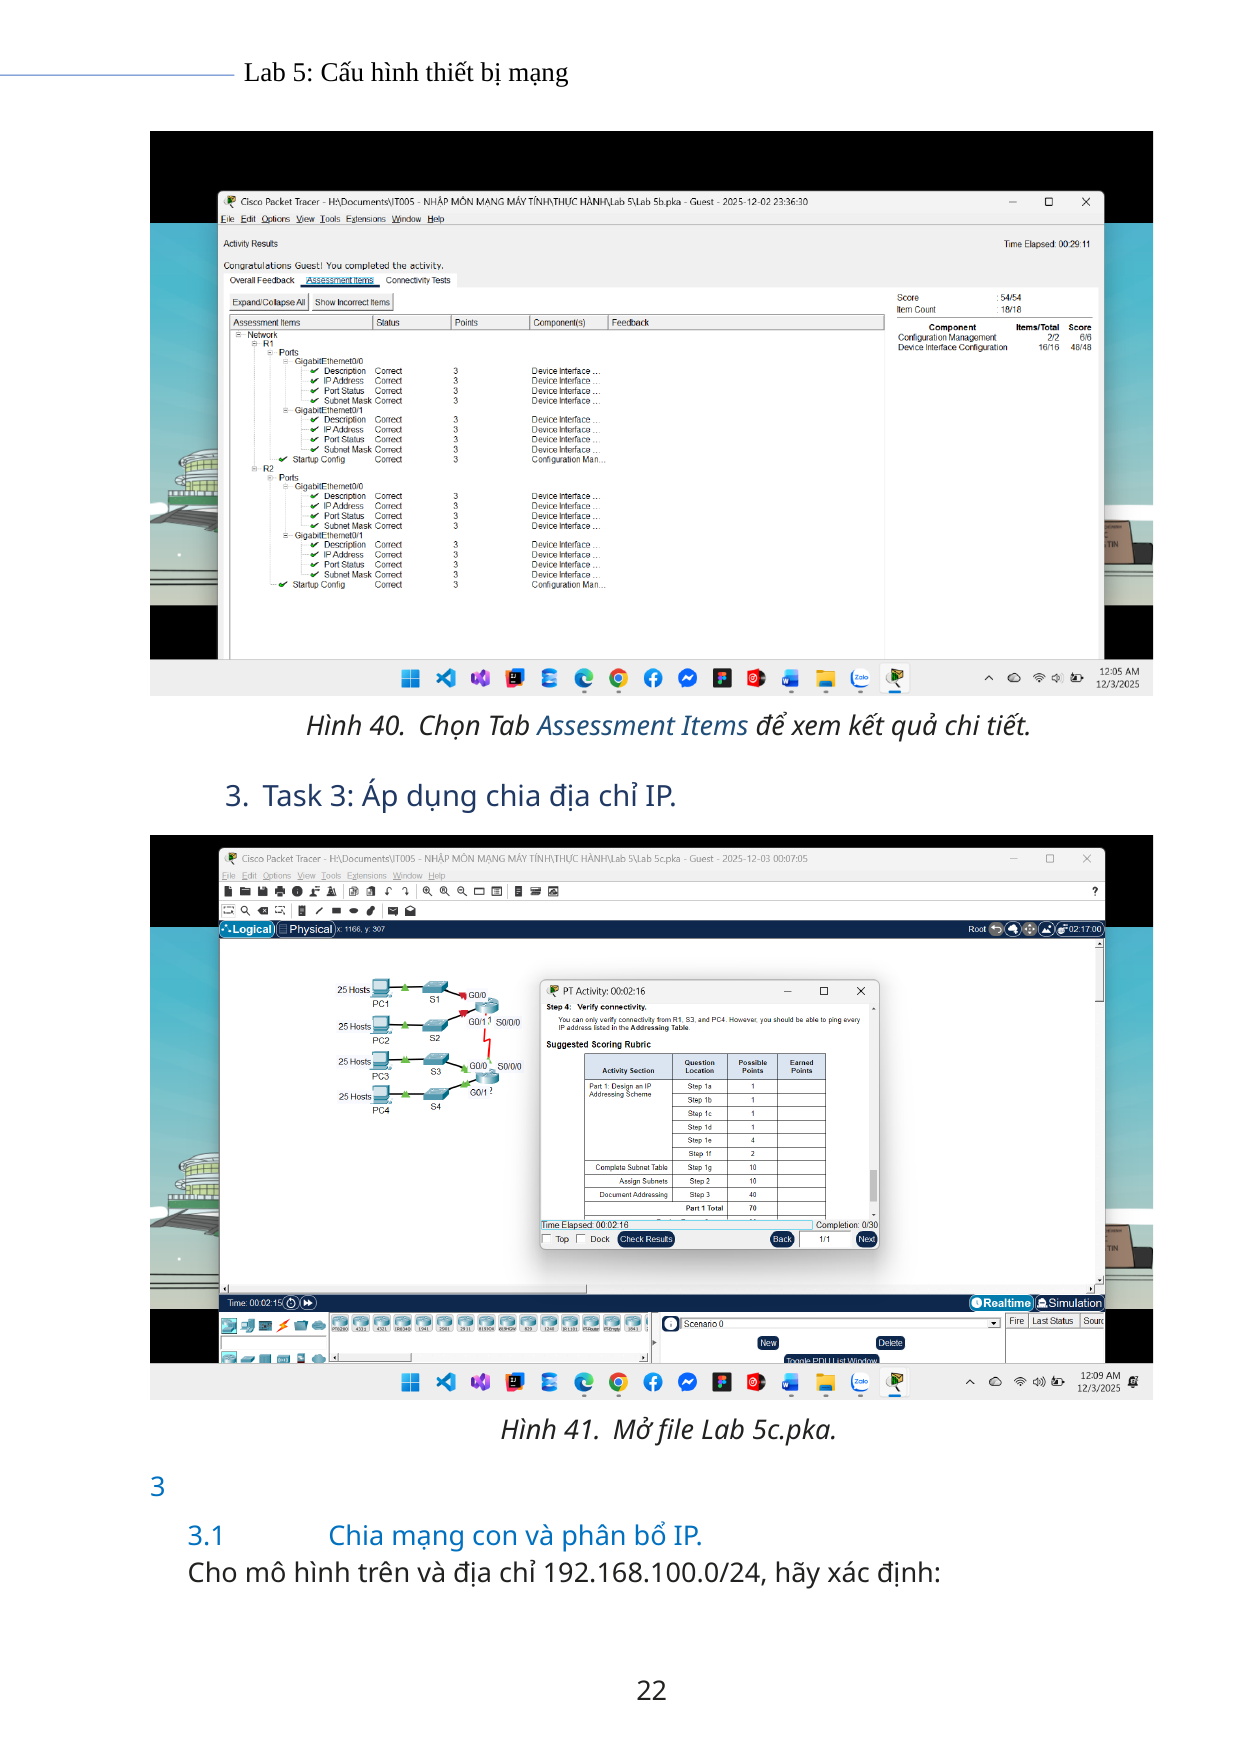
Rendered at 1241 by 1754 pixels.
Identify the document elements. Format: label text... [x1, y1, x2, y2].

subtitle Task 3: Áp dụng chia địa chỉ IP. [225, 776, 1153, 815]
text Mở file Lab 5c.pka. [187, 1411, 1153, 1448]
text Cho mô hình trên và địa chỉ 192.168.100.0/24, hãy xác định: [150, 1554, 1153, 1591]
picture [150, 835, 1154, 1400]
text Chọn Tab Assessment Items để xem kết quả chi tiết. [187, 706, 1153, 743]
subtitle Chia mạng con và phân bổ IP. [187, 1517, 1153, 1554]
picture [150, 131, 1154, 696]
